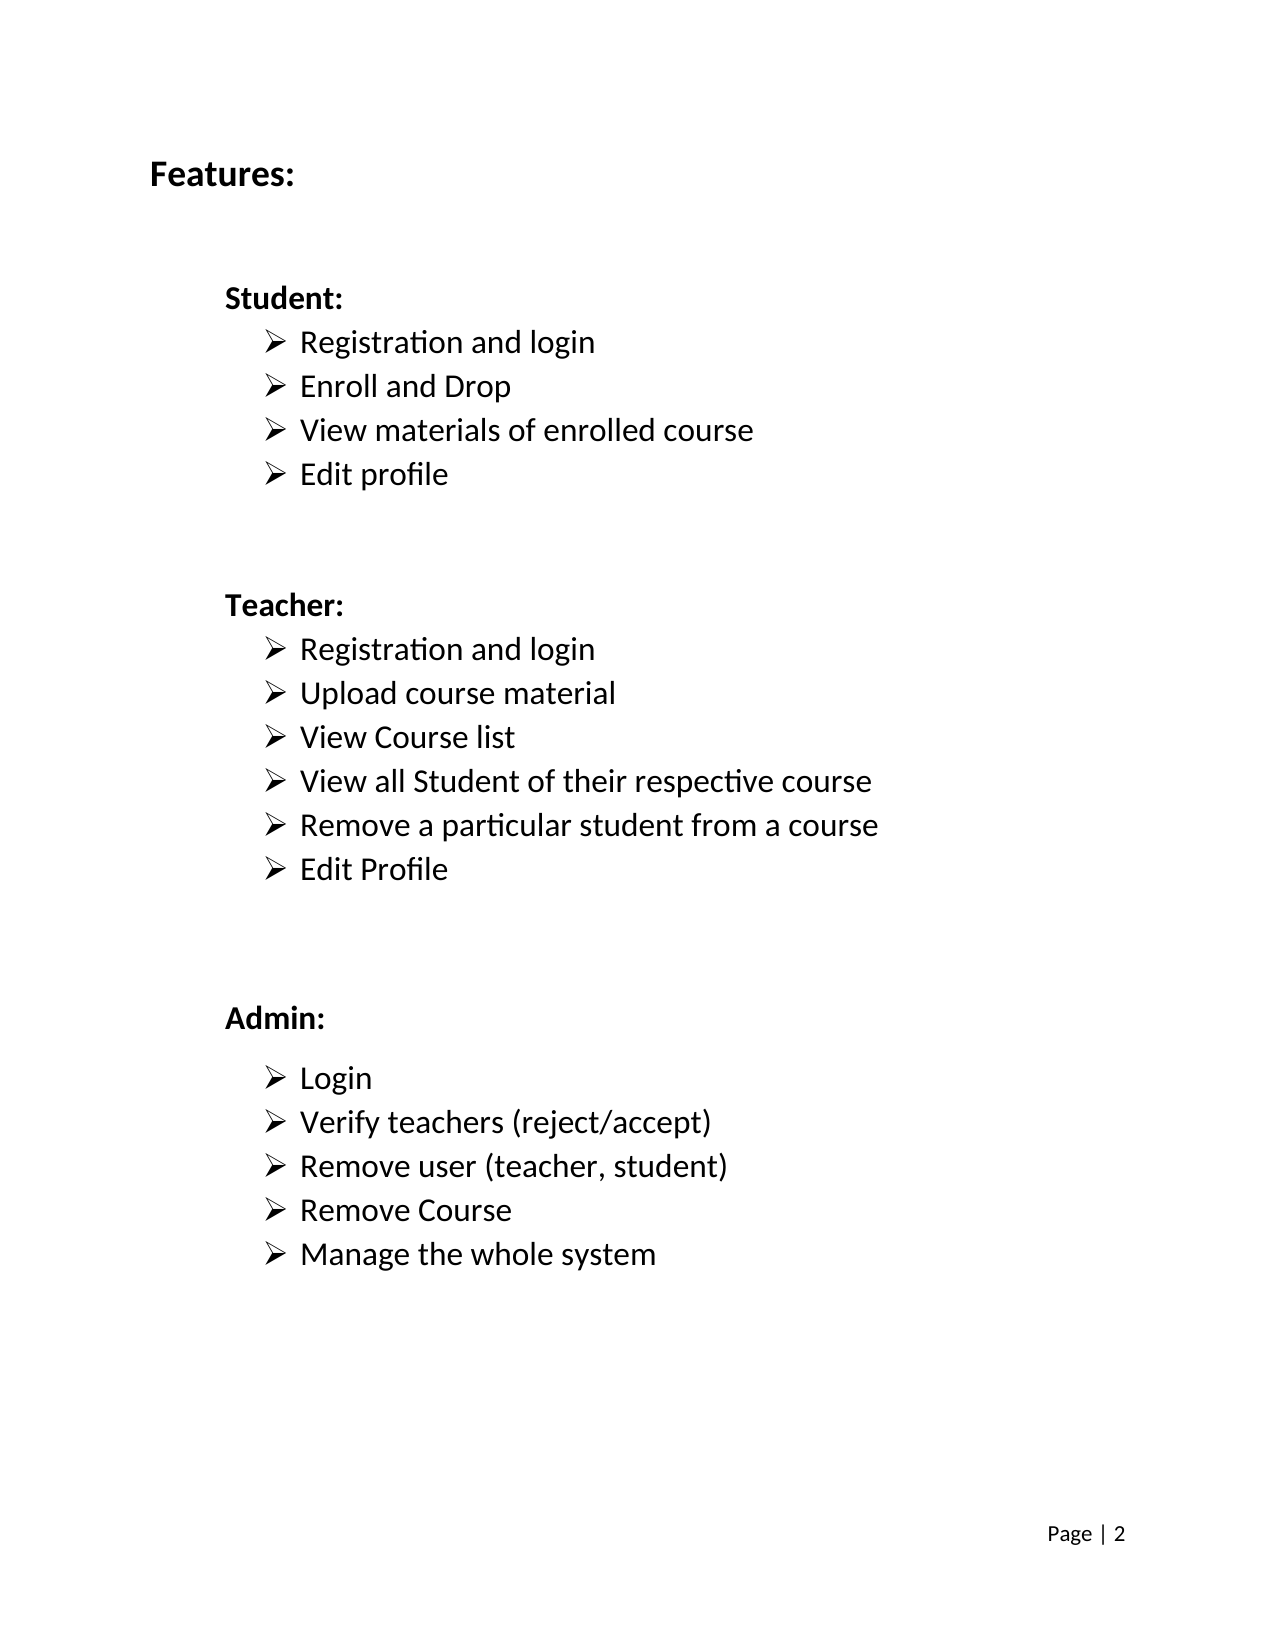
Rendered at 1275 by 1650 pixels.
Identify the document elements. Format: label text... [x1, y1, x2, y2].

list Manage the whole system [262, 1233, 1125, 1274]
list Enroll and Drop [262, 365, 1125, 405]
list Teacher: [225, 584, 1125, 625]
list Student: [225, 277, 1125, 317]
text Features: [150, 150, 1125, 196]
list Edit Profile [262, 848, 1125, 889]
list Remove a particular student from a course [262, 804, 1125, 845]
text Admin: [150, 997, 1125, 1037]
list Remove Course [262, 1189, 1125, 1230]
list View all Student of their respective course [262, 760, 1125, 801]
list View Course list [262, 716, 1125, 757]
list Registration and login [262, 628, 1125, 669]
list Upload course material [262, 672, 1125, 713]
list Login [262, 1057, 1125, 1098]
list Registration and login [262, 321, 1125, 361]
list View materials of enrolled course [262, 409, 1125, 449]
list Verify teachers (reject/accept) [262, 1101, 1125, 1142]
list Edit profile [262, 453, 1125, 493]
list Remove user (teacher, student) [262, 1145, 1125, 1186]
